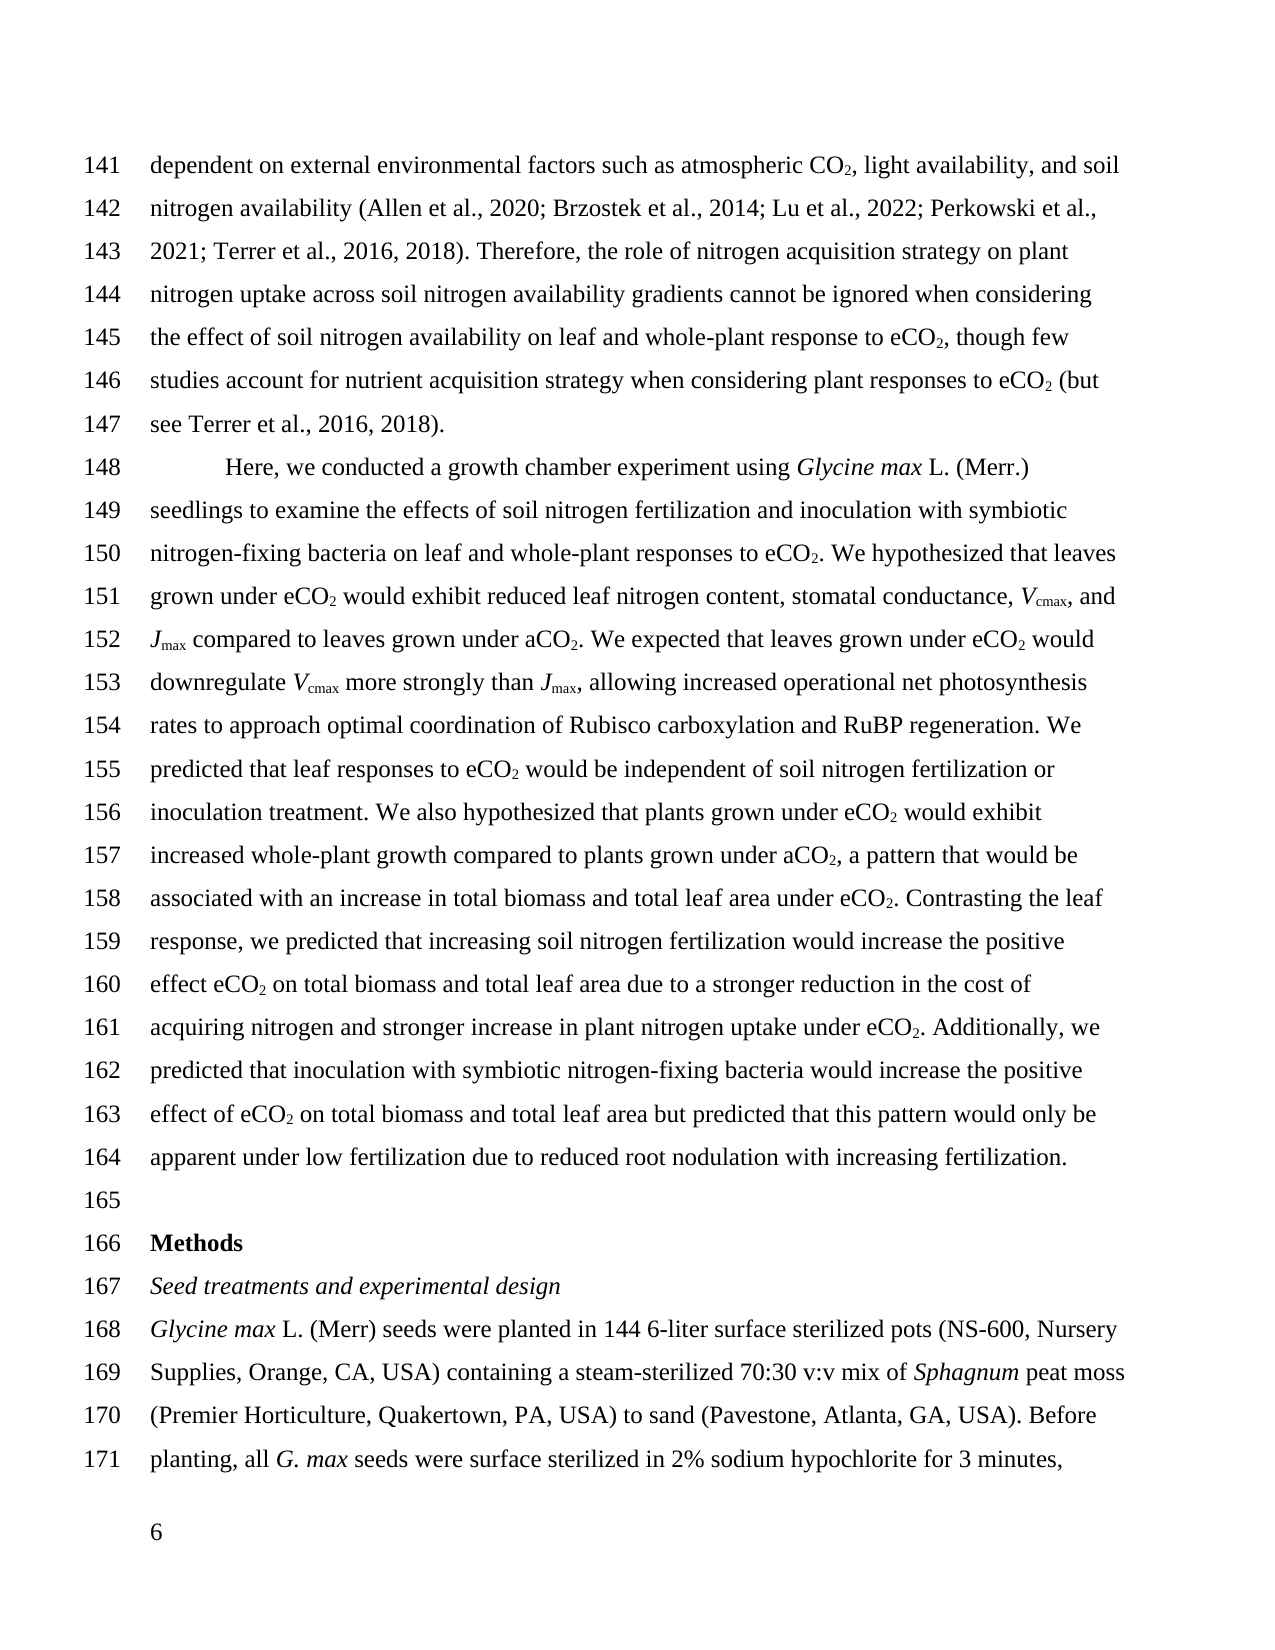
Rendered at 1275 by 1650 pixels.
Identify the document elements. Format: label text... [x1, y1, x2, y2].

text Seed treatments and experimental design [150, 1271, 1125, 1300]
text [150, 1314, 1125, 1472]
text Methods [150, 1228, 1125, 1257]
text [150, 150, 1125, 437]
text Here, we conducted a growth chamber experiment using Glycine max L. (Merr.) seedlings to examine the effects of soil nitrogen fertilization and inoculation with symbiotic nitrogen-fixing bacteria on leaf and whole-plant responses to eCO2. We hypothesized that leaves grown under eCO2 would exhibit reduced leaf nitrogen content, stomatal conductance, Vcmax, and Jmax compared to leaves grown under aCO2. We expected that leaves grown under eCO2 would downregulate Vcmax more strongly than Jmax, allowing increased operational net photosynthesis rates to approach optimal coordination of Rubisco carboxylation and RuBP regeneration. We predicted that leaf responses to eCO2 would be independent of soil nitrogen fertilization or inoculation treatment. We also hypothesized that plants grown under eCO2 would exhibit increased whole-plant growth compared to plants grown under aCO2, a pattern that would be associated with an increase in total biomass and total leaf area under eCO2. Contrasting the leaf response, we predicted that increasing soil nitrogen fertilization would increase the positive effect eCO2 on total biomass and total leaf area due to a stronger reduction in the cost of acquiring nitrogen and stronger increase in plant nitrogen uptake under eCO2. Additionally, we predicted that inoculation with symbiotic nitrogen-fixing bacteria would increase the positive effect of eCO2 on total biomass and total leaf area but predicted that this pattern would only be apparent under low fertilization due to reduced root nodulation with increasing fertilization. [150, 452, 1125, 1171]
